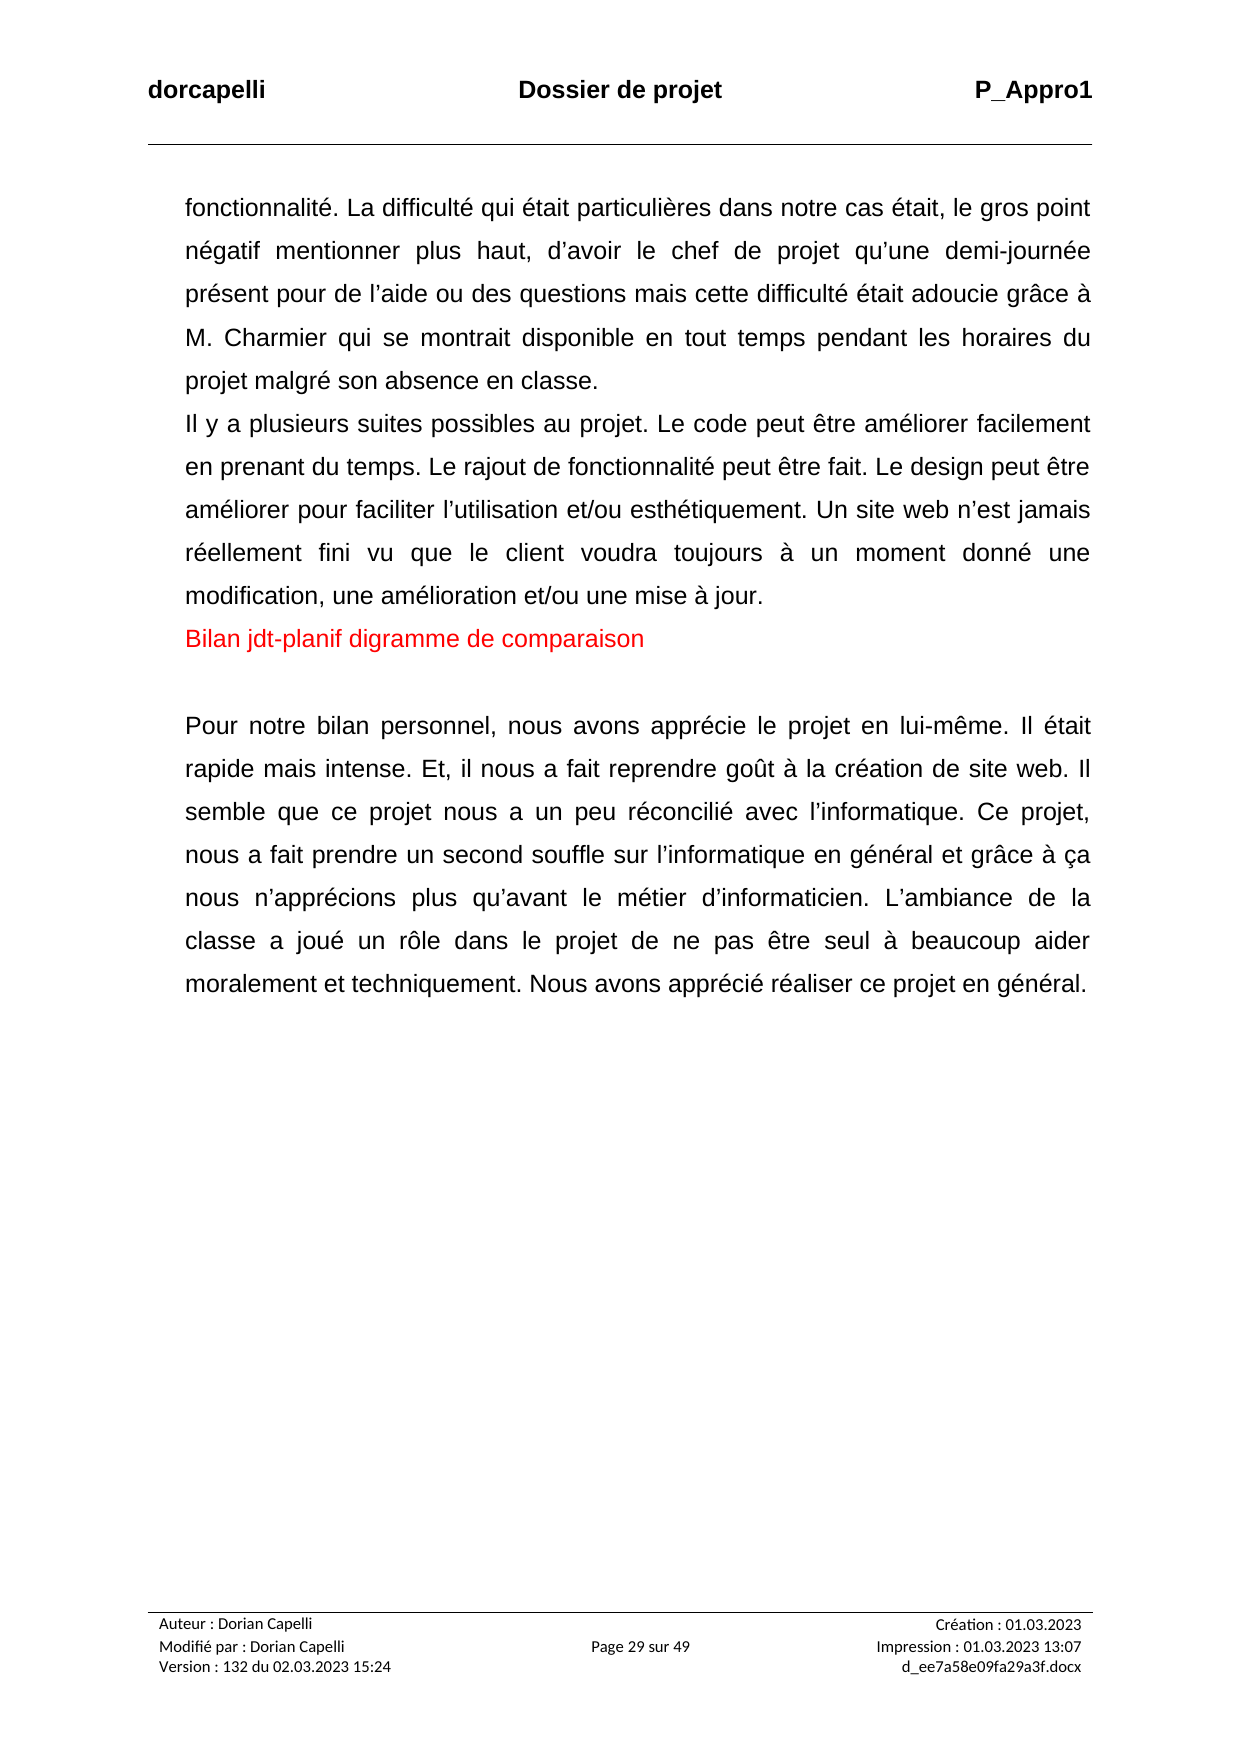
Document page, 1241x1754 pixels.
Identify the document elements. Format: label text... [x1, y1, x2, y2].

text Bilan jdt-planif digramme de comparaison [185, 624, 1092, 653]
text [185, 193, 1092, 394]
text Pour notre bilan personnel, nous avons apprécie le projet en lui-même. Il était rapide mais intense. Et, il nous a fait reprendre goût à la création de site web. Il semble que ce projet nous a un peu réconcilié avec l’informatique. Ce projet, nous a fait prendre un second souffle sur l’informatique en général et grâce à ça nous n’apprécions plus qu’avant le métier d’informaticien. L’ambiance de la classe a joué un rôle dans le projet de ne pas être seul à beaucoup aider moralement et techniquement. Nous avons apprécié réaliser ce projet en général. [185, 711, 1092, 998]
text Il y a plusieurs suites possibles au projet. Le code peut être améliorer facilement en prenant du temps. Le rajout de fonctionnalité peut être fait. Le design peut être améliorer pour faciliter l’utilisation et/ou esthétiquement. Un site web n’est jamais réellement fini vu que le client voudra toujours à un moment donné une modification, une amélioration et/ou une mise à jour. [185, 409, 1092, 610]
